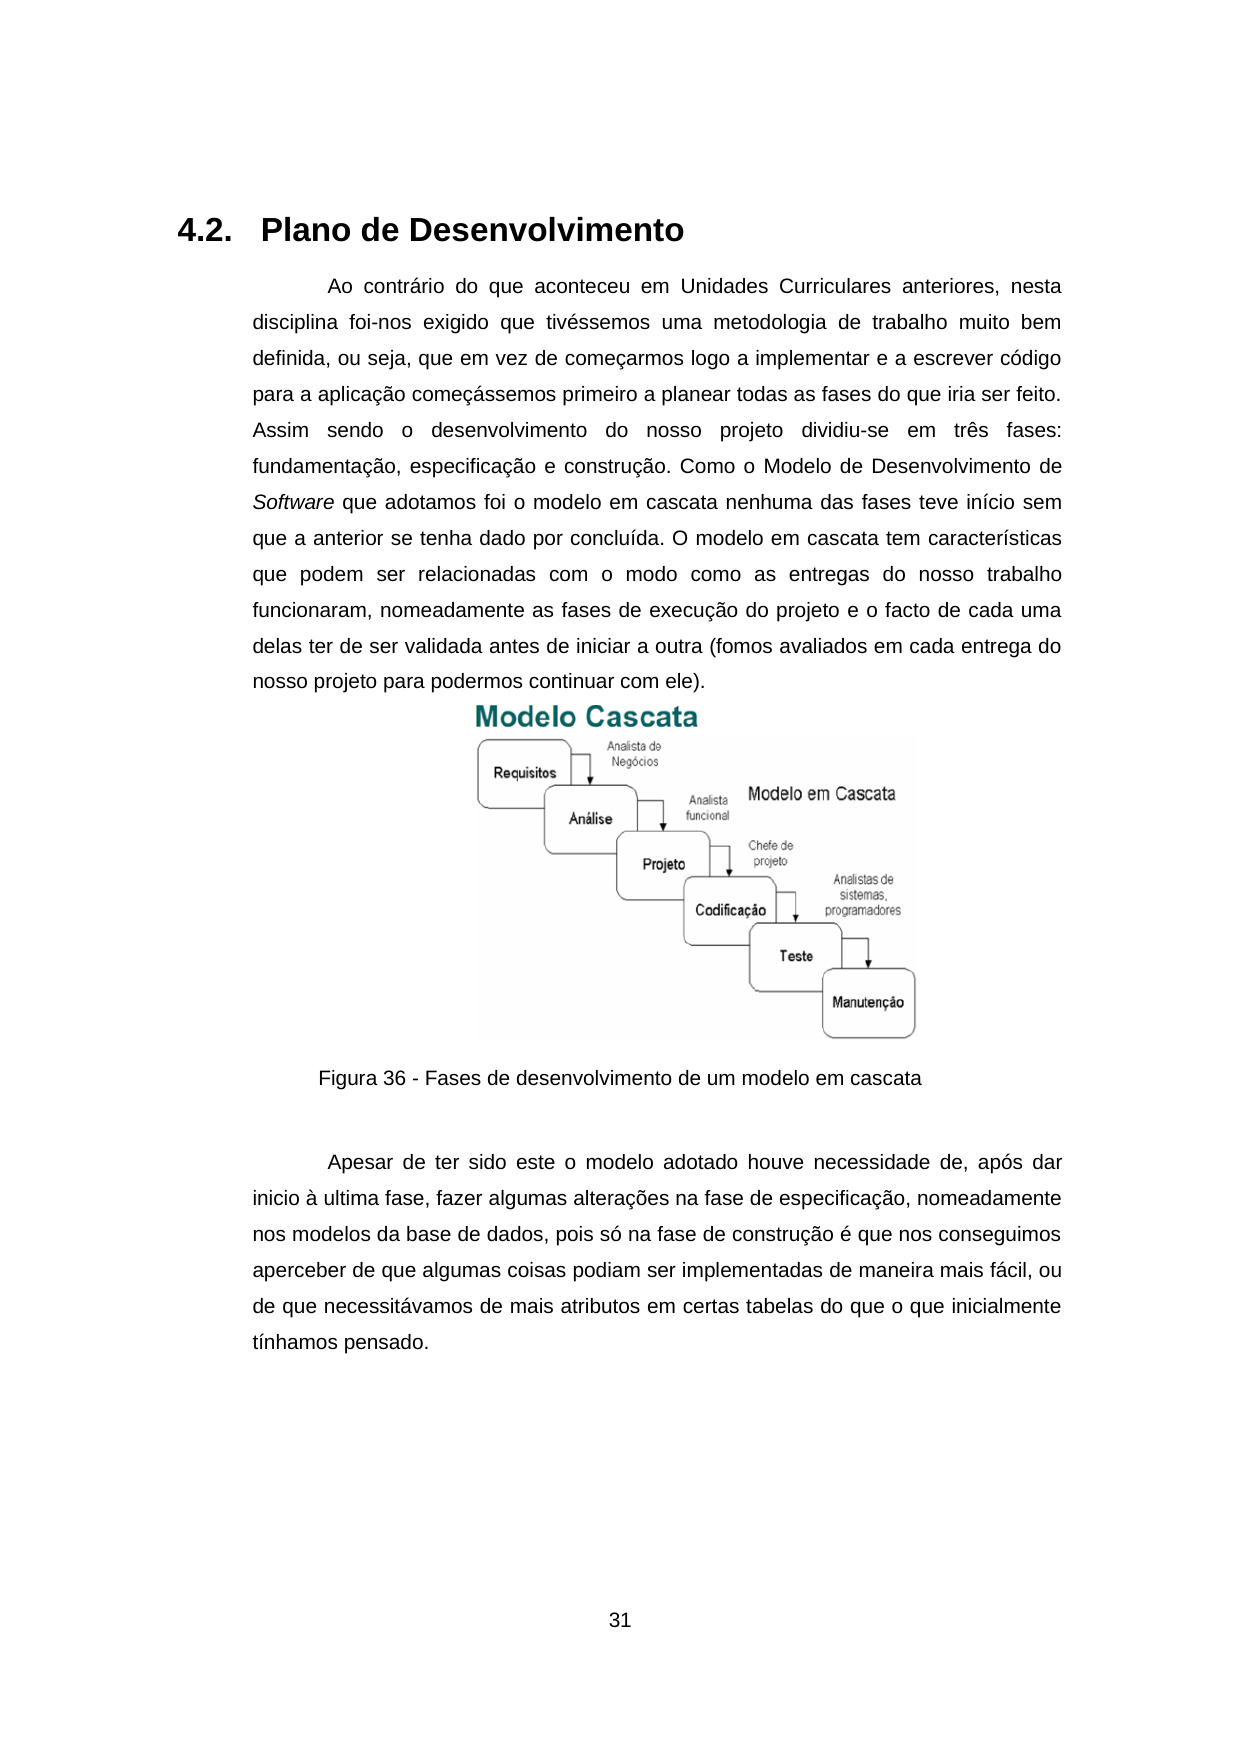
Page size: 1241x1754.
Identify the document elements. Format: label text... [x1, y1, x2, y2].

text Plano de Desenvolvimento [177, 210, 1063, 249]
text Ao contrário do que aconteceu em Unidades Curriculares anteriores, nesta disciplina foi-nos exigido que tivéssemos uma metodologia de trabalho muito bem definida, ou seja, que em vez de começarmos logo a implementar e a escrever código para a aplicação começássemos primeiro a planear todas as fases do que iria ser feito. Assim sendo o desenvolvimento do nosso projeto dividiu-se em três fases: fundamentação, especificação e construção. Como o Modelo de Desenvolvimento de Software que adotamos foi o modelo em cascata nenhuma das fases teve início sem que a anterior se tenha dado por concluída. O modelo em cascata tem características que podem ser relacionadas com o modo como as entregas do nosso trabalho funcionaram, nomeadamente as fases de execução do projeto e o facto de cada uma delas ter de ser validada antes de iniciar a outra (fomos avaliados em cada entrega do nosso projeto para podermos continuar com ele). [252, 274, 1063, 693]
text Apesar de ter sido este o modelo adotado houve necessidade de, após dar inicio à ultima fase, fazer algumas alterações na fase de especificação, nomeadamente nos modelos da base de dados, pois só na fase de construção é que nos conseguimos aperceber de que algumas coisas podiam ser implementadas de maneira mais fácil, ou de que necessitávamos de mais atributos em certas tabelas do que o que inicialmente tínhamos pensado. [252, 1150, 1063, 1354]
picture [476, 705, 920, 1042]
